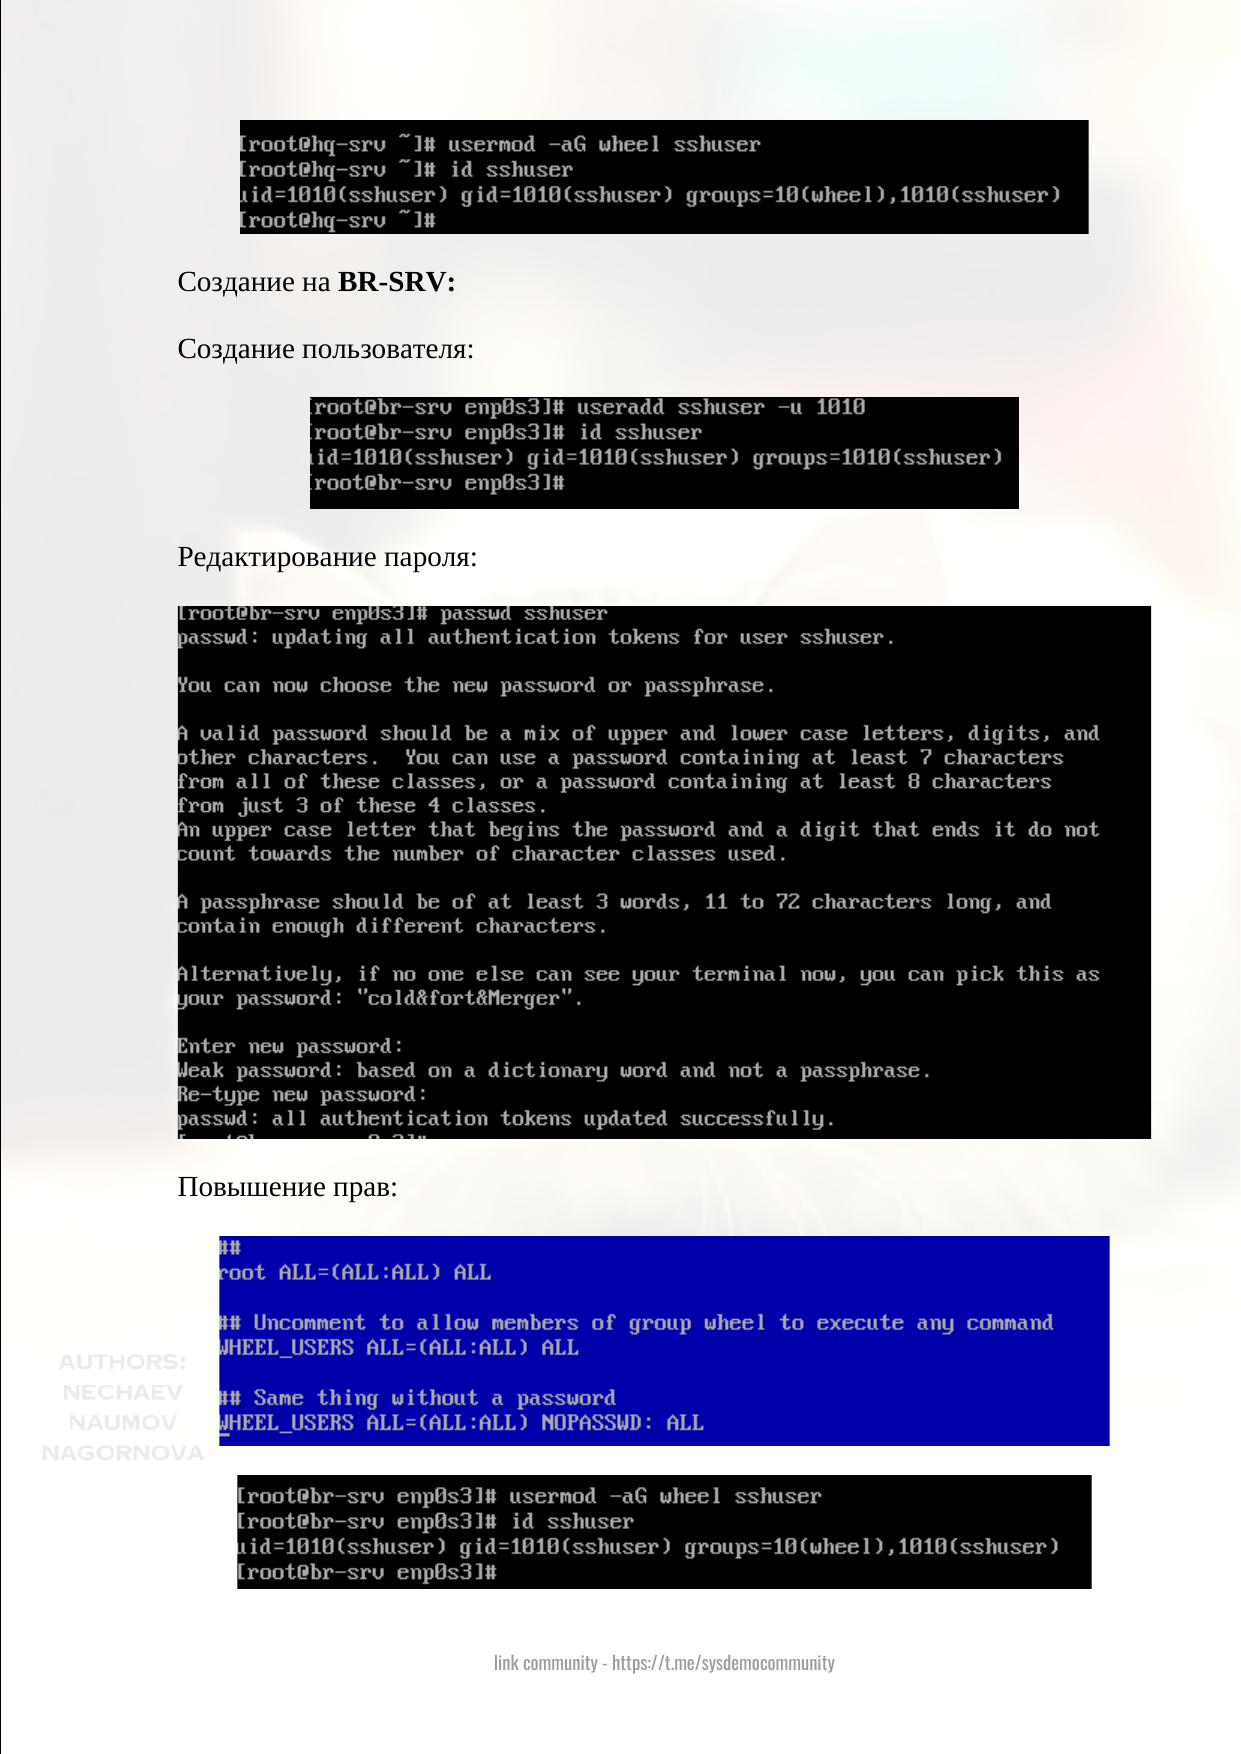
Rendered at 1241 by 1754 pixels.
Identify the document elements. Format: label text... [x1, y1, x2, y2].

picture [240, 120, 1089, 234]
text Редактирование пароля: [177, 539, 1152, 572]
text Создание пользователя: [177, 331, 1152, 364]
picture [219, 1236, 1110, 1446]
subtitle Создание на BR-SRV: [177, 264, 1152, 297]
text Повышение прав: [177, 1169, 1152, 1203]
picture [177, 606, 1152, 1139]
picture [237, 1475, 1092, 1589]
picture [310, 397, 1019, 509]
